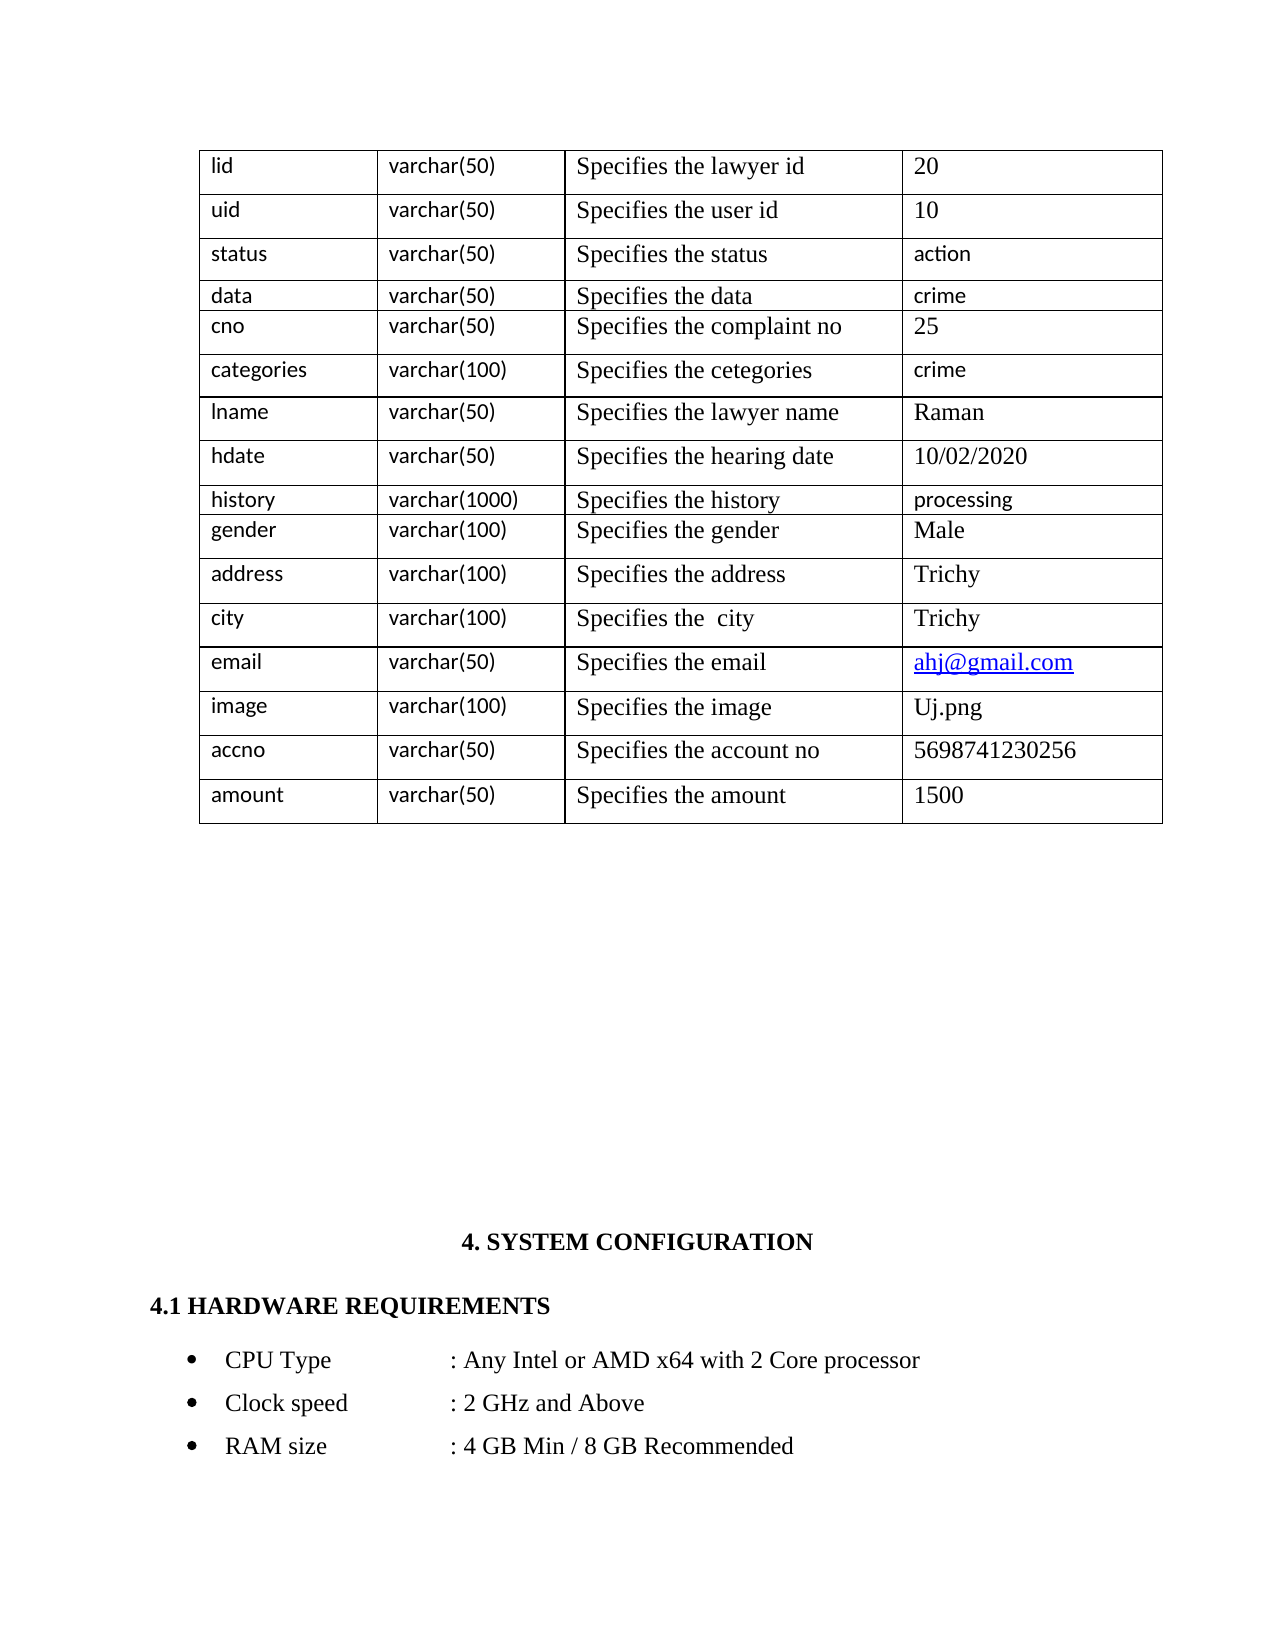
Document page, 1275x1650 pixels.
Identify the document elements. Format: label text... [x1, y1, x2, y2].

table_cell varchar(50) [378, 195, 564, 238]
table_cell accno [200, 736, 377, 779]
table_cell varchar(100) [378, 559, 564, 602]
table_cell crime [903, 281, 1162, 310]
table_cell status [200, 239, 377, 280]
table_cell Specifies the image [566, 692, 902, 734]
table_cell image [200, 692, 377, 734]
table_cell varchar(100) [378, 515, 564, 558]
text 4.1 HARDWARE REQUIREMENTS [150, 1291, 1125, 1319]
table_cell varchar(100) [378, 604, 564, 646]
table_cell Specifies the lawyer name [566, 398, 902, 440]
table_cell Specifies the user id [566, 195, 902, 238]
text 4. SYSTEM CONFIGURATION [150, 1227, 1125, 1256]
table_cell 10/02/2020 [903, 441, 1162, 484]
table_cell Specifies the cetegories [566, 355, 902, 396]
table_cell Uj.png [903, 692, 1162, 734]
table_cell Specifies the address [566, 559, 902, 602]
table_cell Specifies the email [566, 648, 902, 691]
table_cell Specifies the amount [566, 780, 902, 823]
table_cell varchar(50) [378, 441, 564, 484]
table_cell 1500 [903, 780, 1162, 823]
table_cell varchar(50) [378, 151, 564, 194]
table_cell address [200, 559, 377, 602]
table_cell ahj@gmail.com [903, 648, 1162, 691]
table_cell varchar(50) [378, 648, 564, 691]
table_cell varchar(50) [378, 736, 564, 779]
table_cell Specifies the gender [566, 515, 902, 558]
table_cell varchar(50) [378, 239, 564, 280]
table_cell varchar(100) [378, 692, 564, 734]
table_cell Specifies the city [566, 604, 902, 646]
table_cell varchar(50) [378, 398, 564, 440]
table_cell Trichy [903, 604, 1162, 646]
table_cell cno [200, 311, 377, 354]
table_cell Specifies the lawyer id [566, 151, 902, 194]
table_cell Raman [903, 398, 1162, 440]
table_cell varchar(100) [378, 355, 564, 396]
table_cell 25 [903, 311, 1162, 354]
table_cell lname [200, 398, 377, 440]
table_cell varchar(50) [378, 281, 564, 310]
table_cell 20 [903, 151, 1162, 194]
table_cell data [200, 281, 377, 310]
table_cell Specifies the history [566, 486, 902, 514]
table_cell city [200, 604, 377, 646]
table_cell action [903, 239, 1162, 280]
table_cell Trichy [903, 559, 1162, 602]
table_cell Specifies the status [566, 239, 902, 280]
table_cell crime [903, 355, 1162, 396]
table_cell Specifies the hearing date [566, 441, 902, 484]
table_cell Specifies the complaint no [566, 311, 902, 354]
table_cell Male [903, 515, 1162, 558]
table_cell gender [200, 515, 377, 558]
table_cell history [200, 486, 377, 514]
table_cell lid [200, 151, 377, 194]
table_cell Specifies the data [566, 281, 902, 310]
table_cell varchar(50) [378, 780, 564, 823]
list RAM size : 4 GB Min / 8 GB Recommended [187, 1431, 1125, 1460]
table_cell hdate [200, 441, 377, 484]
list Clock speed : 2 GHz and Above [187, 1388, 1125, 1417]
table_cell varchar(1000) [378, 486, 564, 514]
table_cell amount [200, 780, 377, 823]
list CPU Type : Any Intel or AMD x64 with 2 Core processor [187, 1345, 1125, 1373]
table_cell categories [200, 355, 377, 396]
table_cell uid [200, 195, 377, 238]
table_cell Specifies the account no [566, 736, 902, 779]
table_cell 5698741230256 [903, 736, 1162, 779]
table_cell varchar(50) [378, 311, 564, 354]
table_cell 10 [903, 195, 1162, 238]
table_cell email [200, 648, 377, 691]
table_cell processing [903, 486, 1162, 514]
